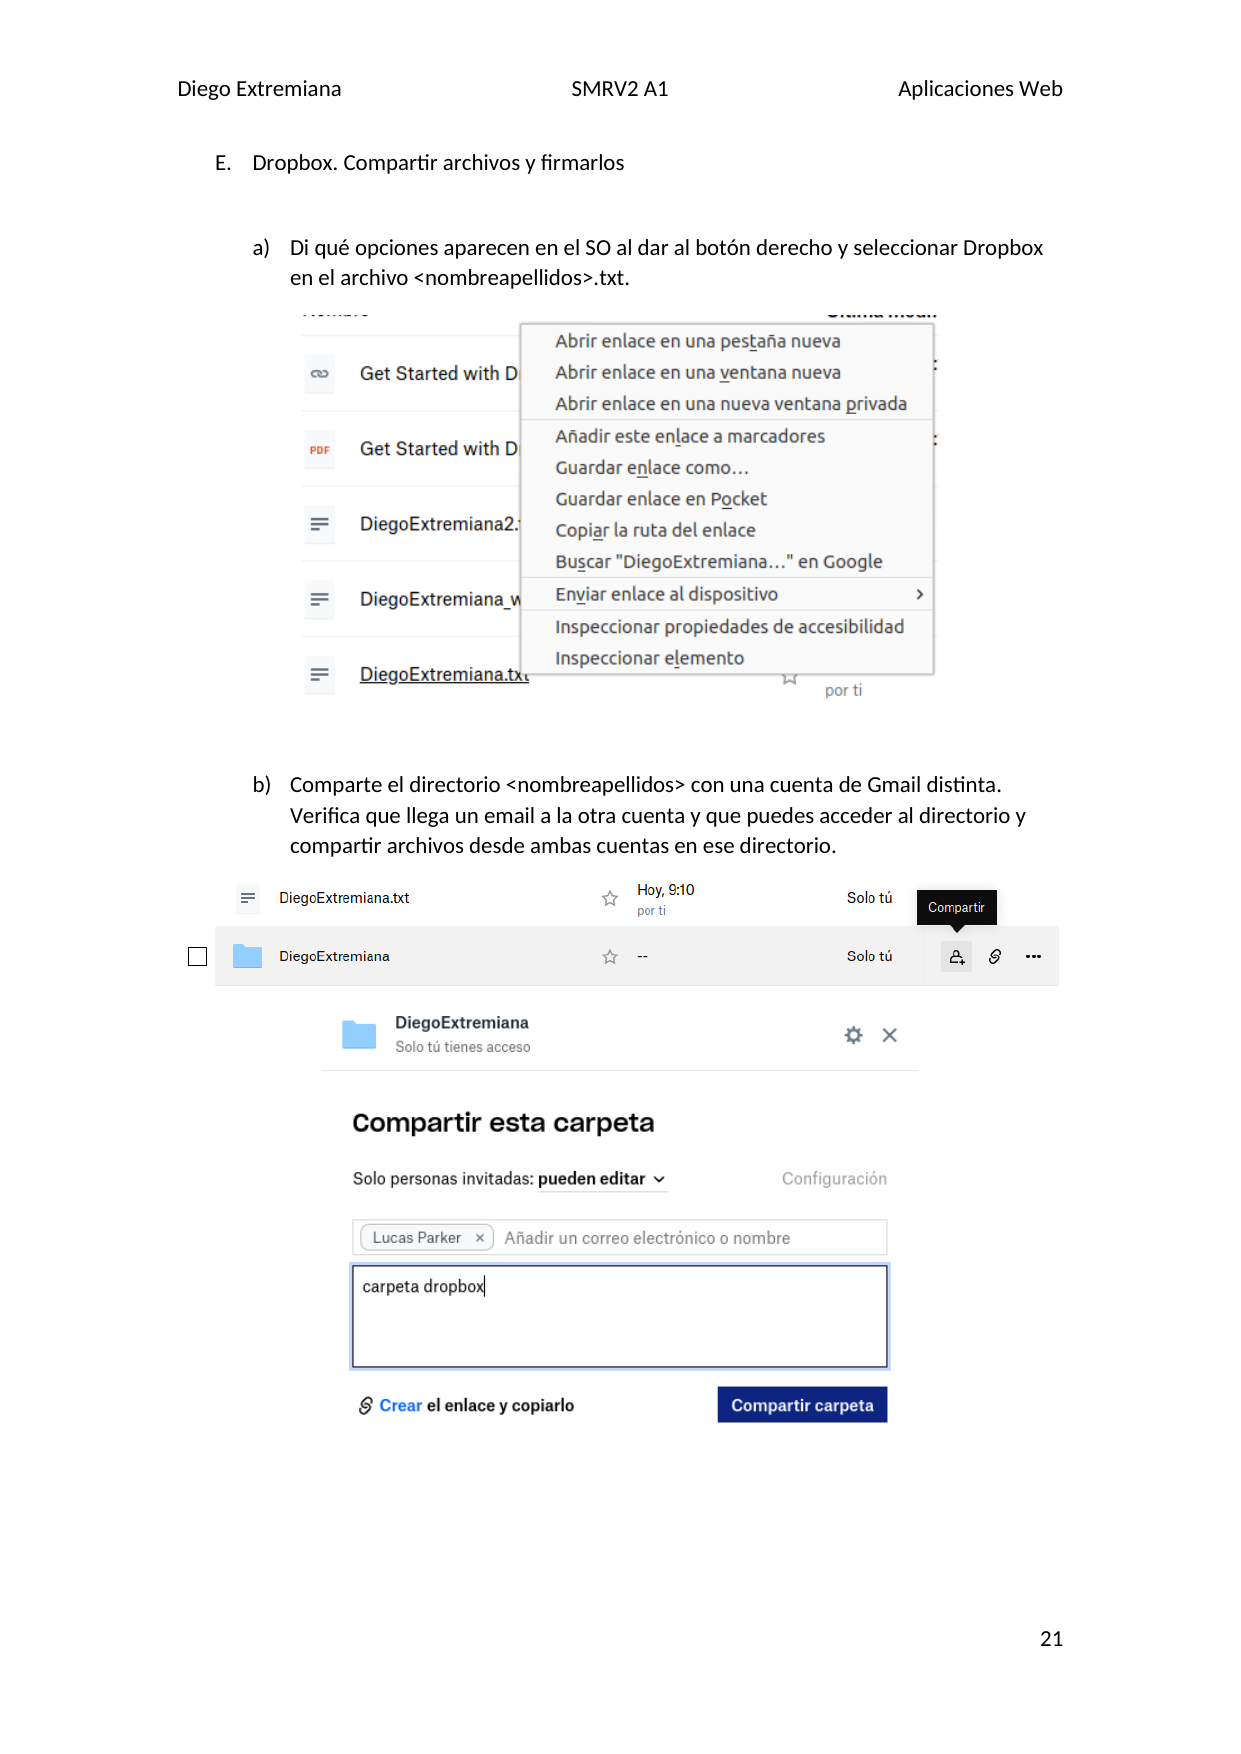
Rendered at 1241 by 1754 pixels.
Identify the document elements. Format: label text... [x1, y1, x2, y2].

subtitle Dropbox. Compartir archivos y firmarlos [215, 148, 1063, 176]
picture [177, 883, 1064, 992]
picture [321, 1006, 919, 1454]
subtitle Di qué opciones aparecen en el SO al dar al botón derecho y seleccionar Dropbox en el archivo <nombreapellidos>.txt. [252, 233, 1063, 291]
subtitle Comparte el directorio <nombreapellidos> con una cuenta de Gmail distinta. Verifica que llega un email a la otra cuenta y que puedes acceder al directorio y compartir archivos desde ambas cuentas en ese directorio. [252, 771, 1063, 859]
picture [301, 315, 939, 711]
